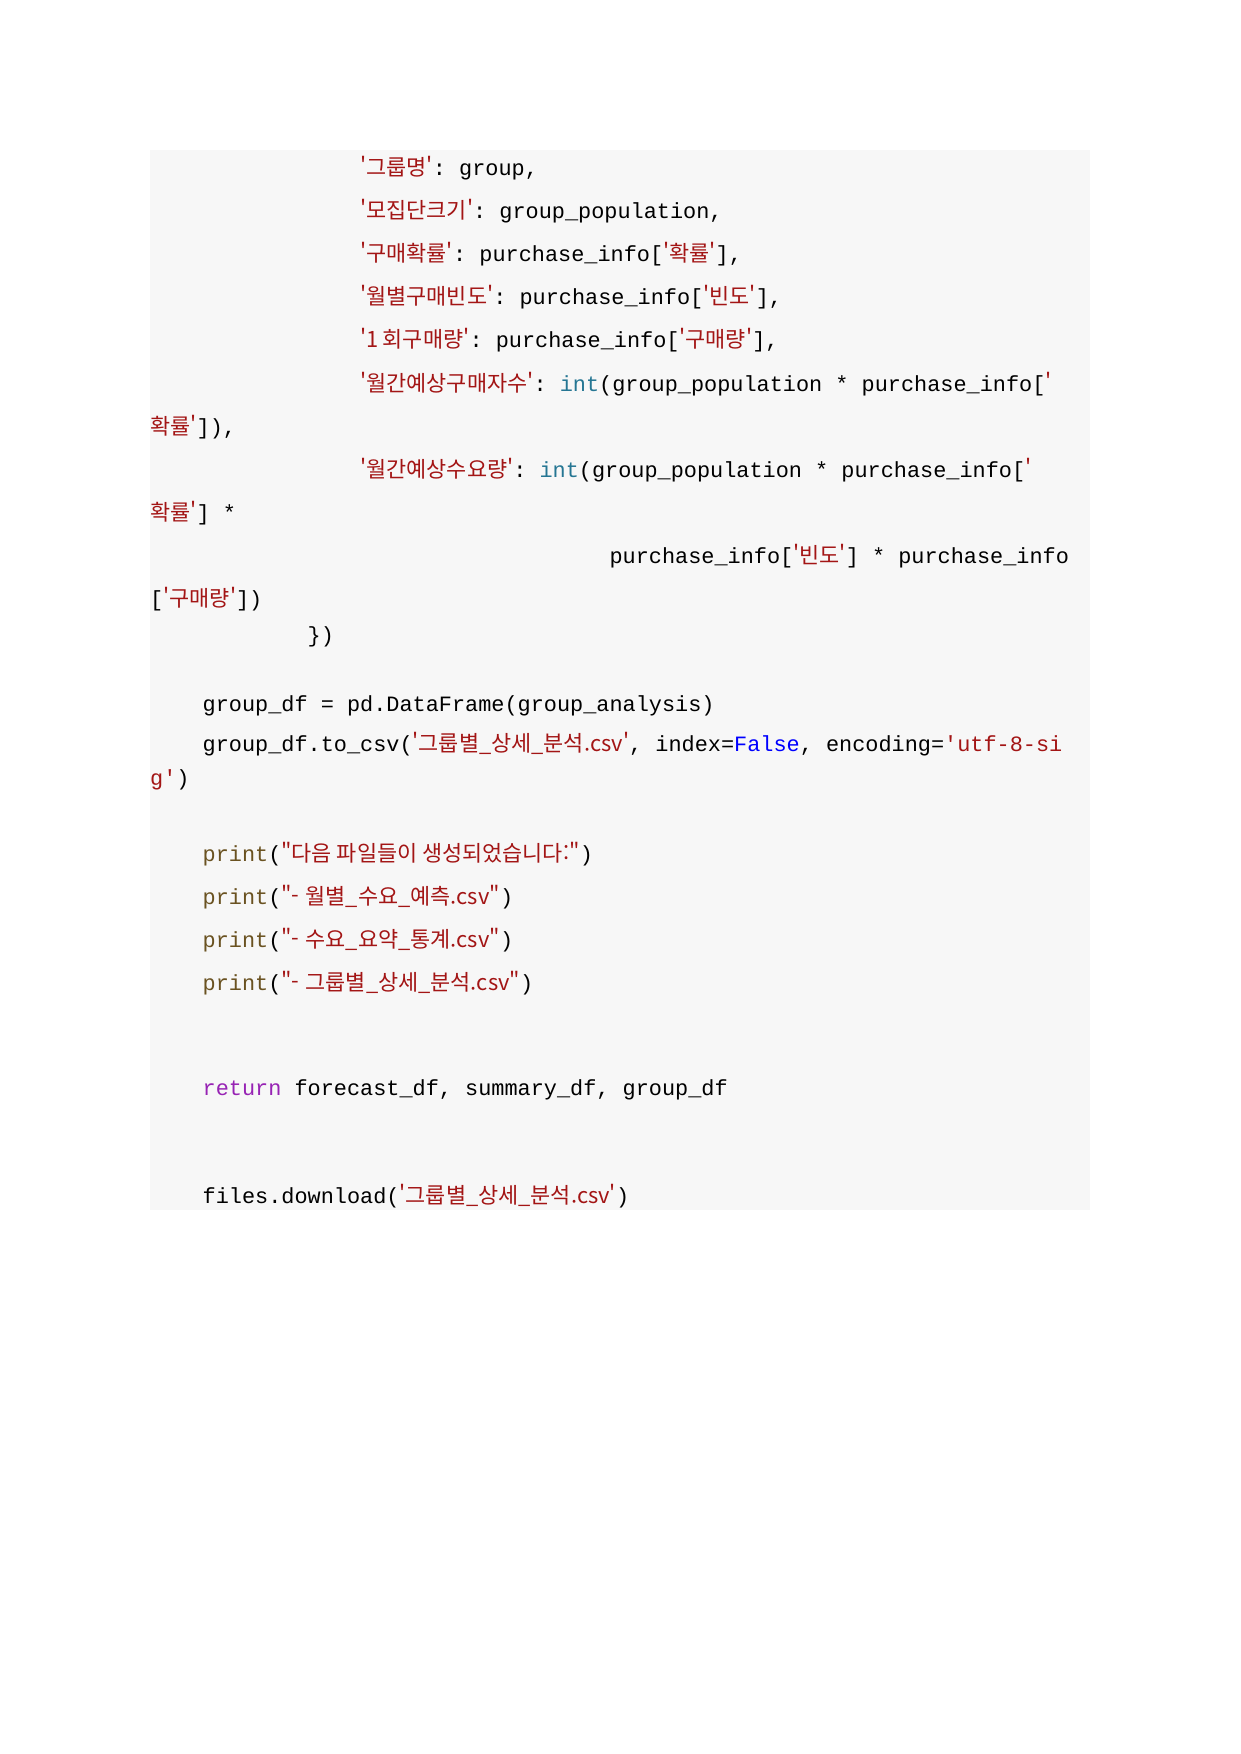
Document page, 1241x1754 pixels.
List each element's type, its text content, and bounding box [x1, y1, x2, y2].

text '월별구매빈도': purchase_info['빈도'], [150, 279, 1090, 311]
text purchase_info['빈도'] * purchase_info['구매량']) [150, 538, 1090, 613]
text '구매확률': purchase_info['확률'], [150, 236, 1090, 268]
text print("다음 파일들이 생성되었습니다:") [150, 836, 1090, 868]
text return forecast_df, summary_df, group_df [150, 1077, 1090, 1102]
text }) [150, 624, 1090, 649]
text '월간예상수요량': int(group_population * purchase_info['확률'] * [150, 452, 1090, 527]
text print("- 월별_수요_예측.csv") [150, 879, 1090, 911]
text print("- 그룹별_상세_분석.csv") [150, 965, 1090, 997]
text '월간예상구매자수': int(group_population * purchase_info['확률']), [150, 366, 1090, 441]
text print("- 수요_요약_통계.csv") [150, 922, 1090, 954]
text '그룹명': group, [150, 150, 1090, 182]
text group_df = pd.DataFrame(group_analysis) [150, 693, 1090, 718]
text '모집단크기': group_population, [150, 193, 1090, 225]
text group_df.to_csv('그룹별_상세_분석.csv', index=False, encoding='utf-8-sig') [150, 726, 1090, 792]
text '1회구매량': purchase_info['구매량'], [150, 322, 1090, 354]
text files.download('그룹별_상세_분석.csv') [150, 1178, 1090, 1210]
